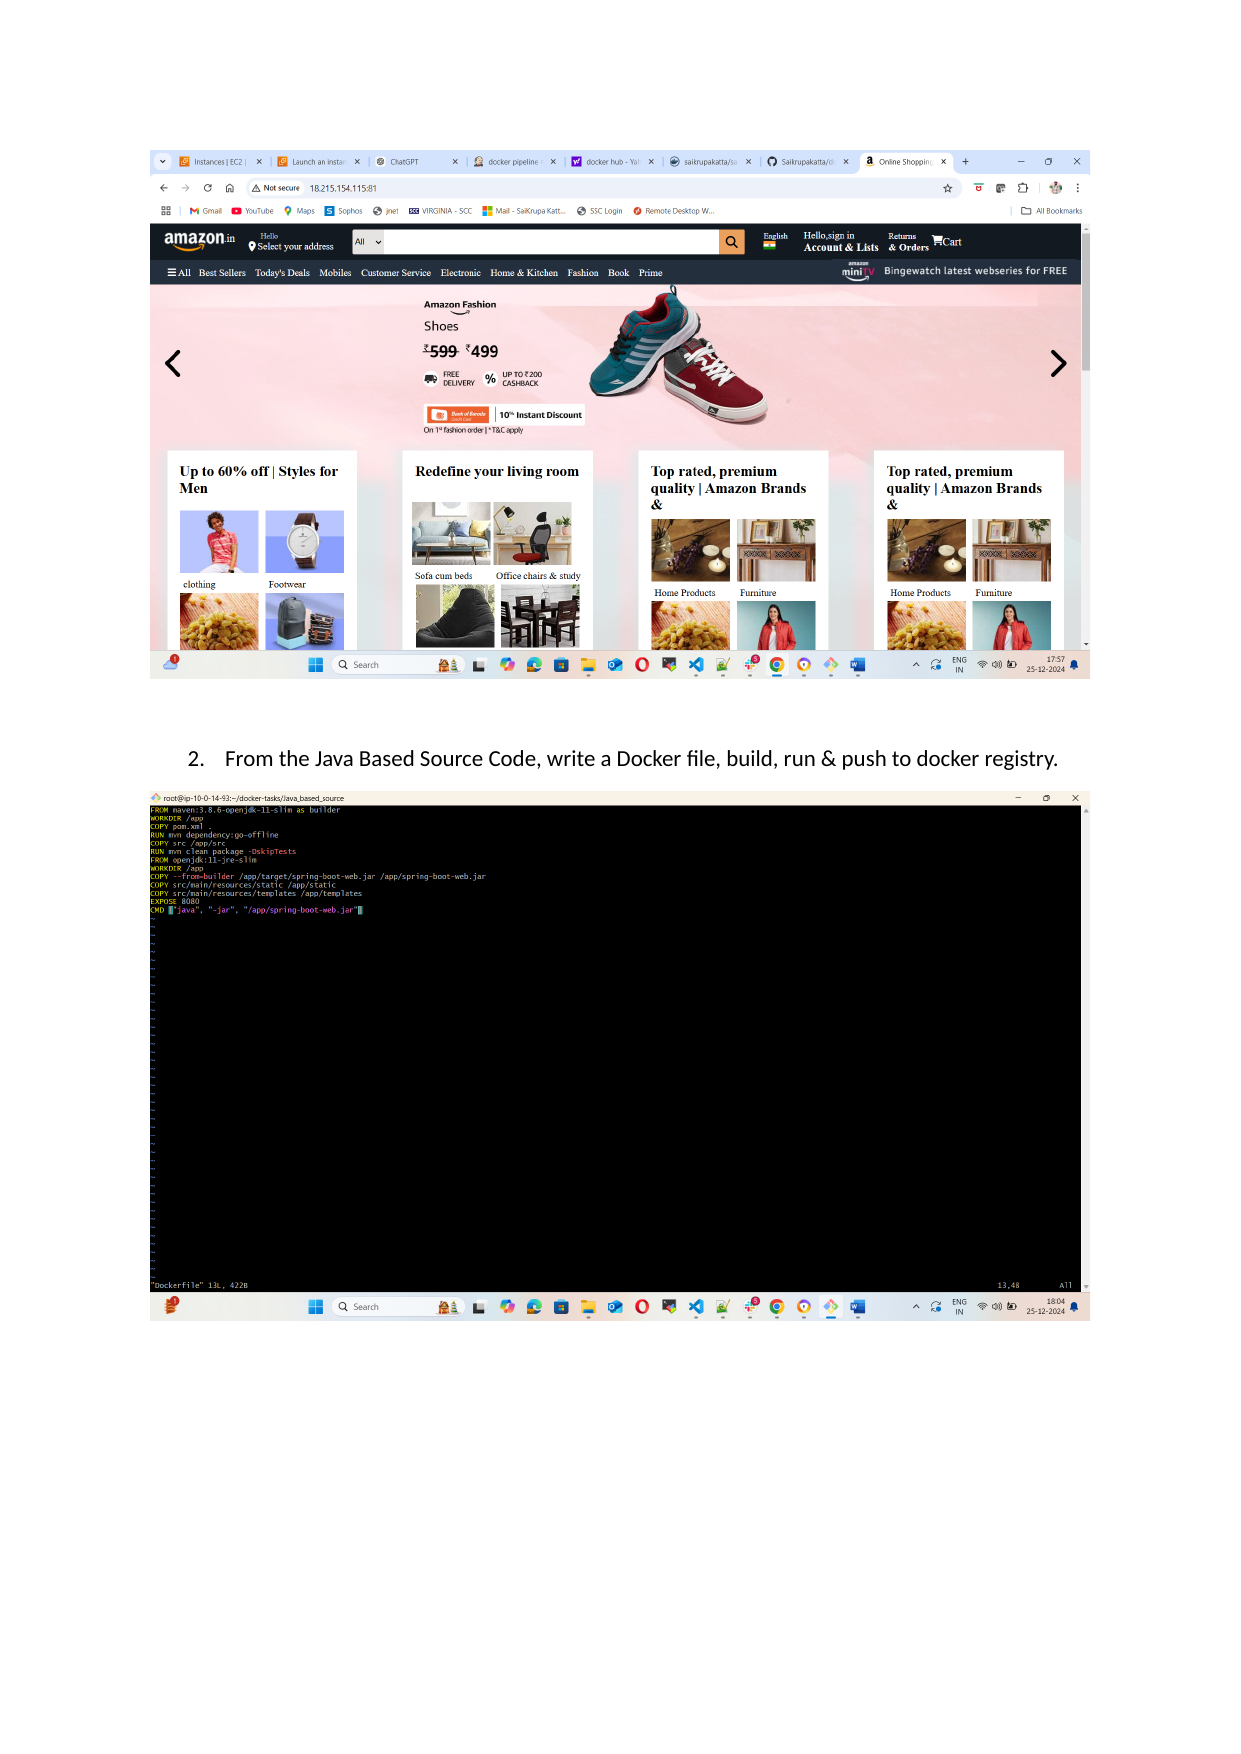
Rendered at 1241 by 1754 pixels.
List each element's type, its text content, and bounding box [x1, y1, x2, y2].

picture [150, 791, 1091, 1321]
picture [150, 150, 1091, 679]
list From the Java Based Source Code, write a Docker file, build, run & push to docker registry. [187, 744, 1090, 773]
